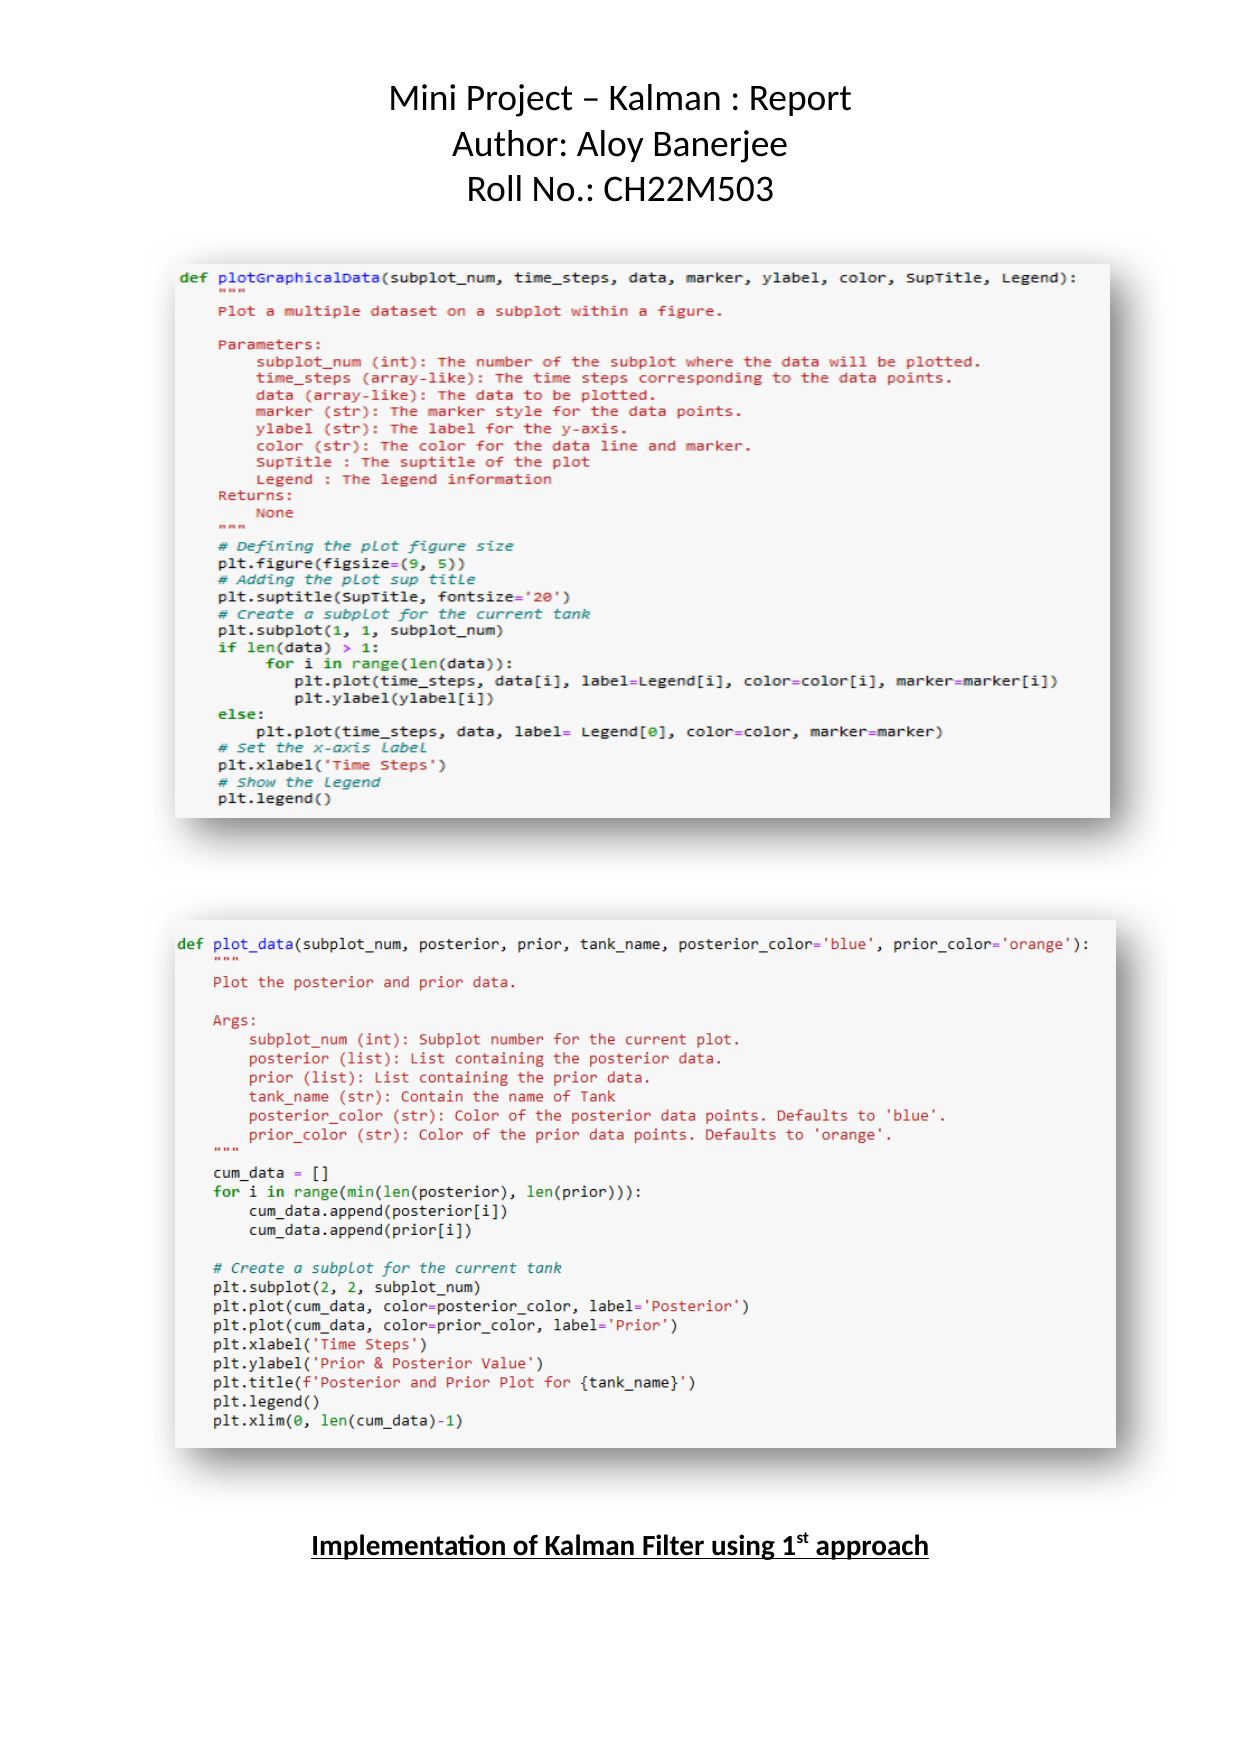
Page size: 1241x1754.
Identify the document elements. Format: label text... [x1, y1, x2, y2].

picture [175, 264, 1110, 818]
text Implementation of Kalman Filter using 1st approach [150, 1527, 1090, 1563]
picture [175, 920, 1116, 1448]
